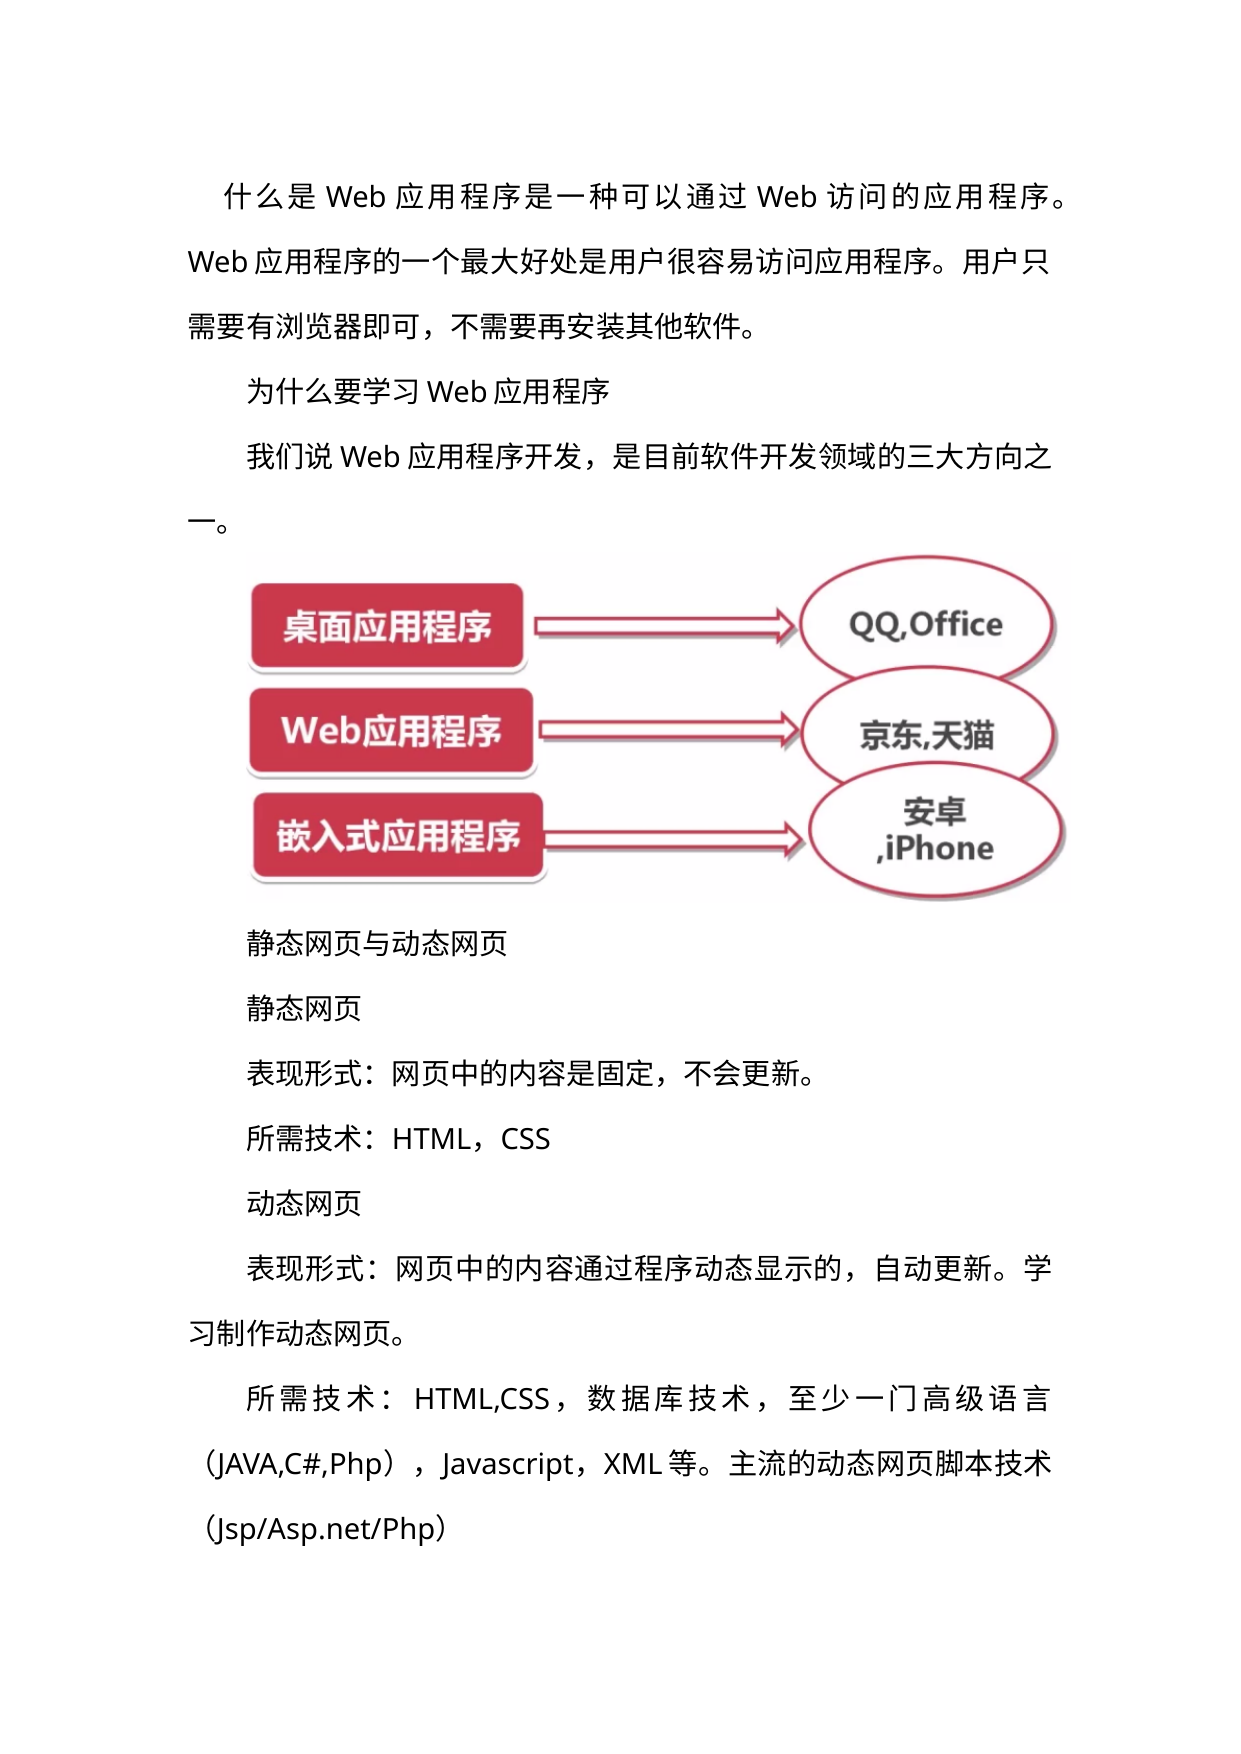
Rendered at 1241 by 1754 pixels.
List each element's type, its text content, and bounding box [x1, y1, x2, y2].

list 为什么要学习Web应用程序 [187, 357, 1053, 422]
list 静态网页与动态网页 [187, 909, 1053, 974]
list 什么是Web应用程序是一种可以通过Web访问的应用程序。Web应用程序的一个最大好处是用户很容易访问应用程序。用户只需要有浏览器即可，不需要再安装其他软件。 [187, 162, 1053, 357]
list 动态网页 [187, 1169, 1053, 1234]
list 静态网页 [187, 974, 1053, 1039]
list 表现形式：网页中的内容是固定，不会更新。 [187, 1039, 1053, 1104]
list 表现形式：网页中的内容通过程序动态显示的，自动更新。学习制作动态网页。 [187, 1234, 1053, 1364]
list 我们说Web应用程序开发，是目前软件开发领域的三大方向之一。 [187, 422, 1053, 552]
list 所需技术：HTML，CSS [187, 1104, 1053, 1169]
list 所需技术：HTML,CSS，数据库技术，至少一门高级语言（JAVA,C#,Php），Javascript，XML等。主流的动态网页脚本技术（Jsp/Asp.net/Php） [187, 1364, 1053, 1559]
picture [245, 552, 1071, 903]
